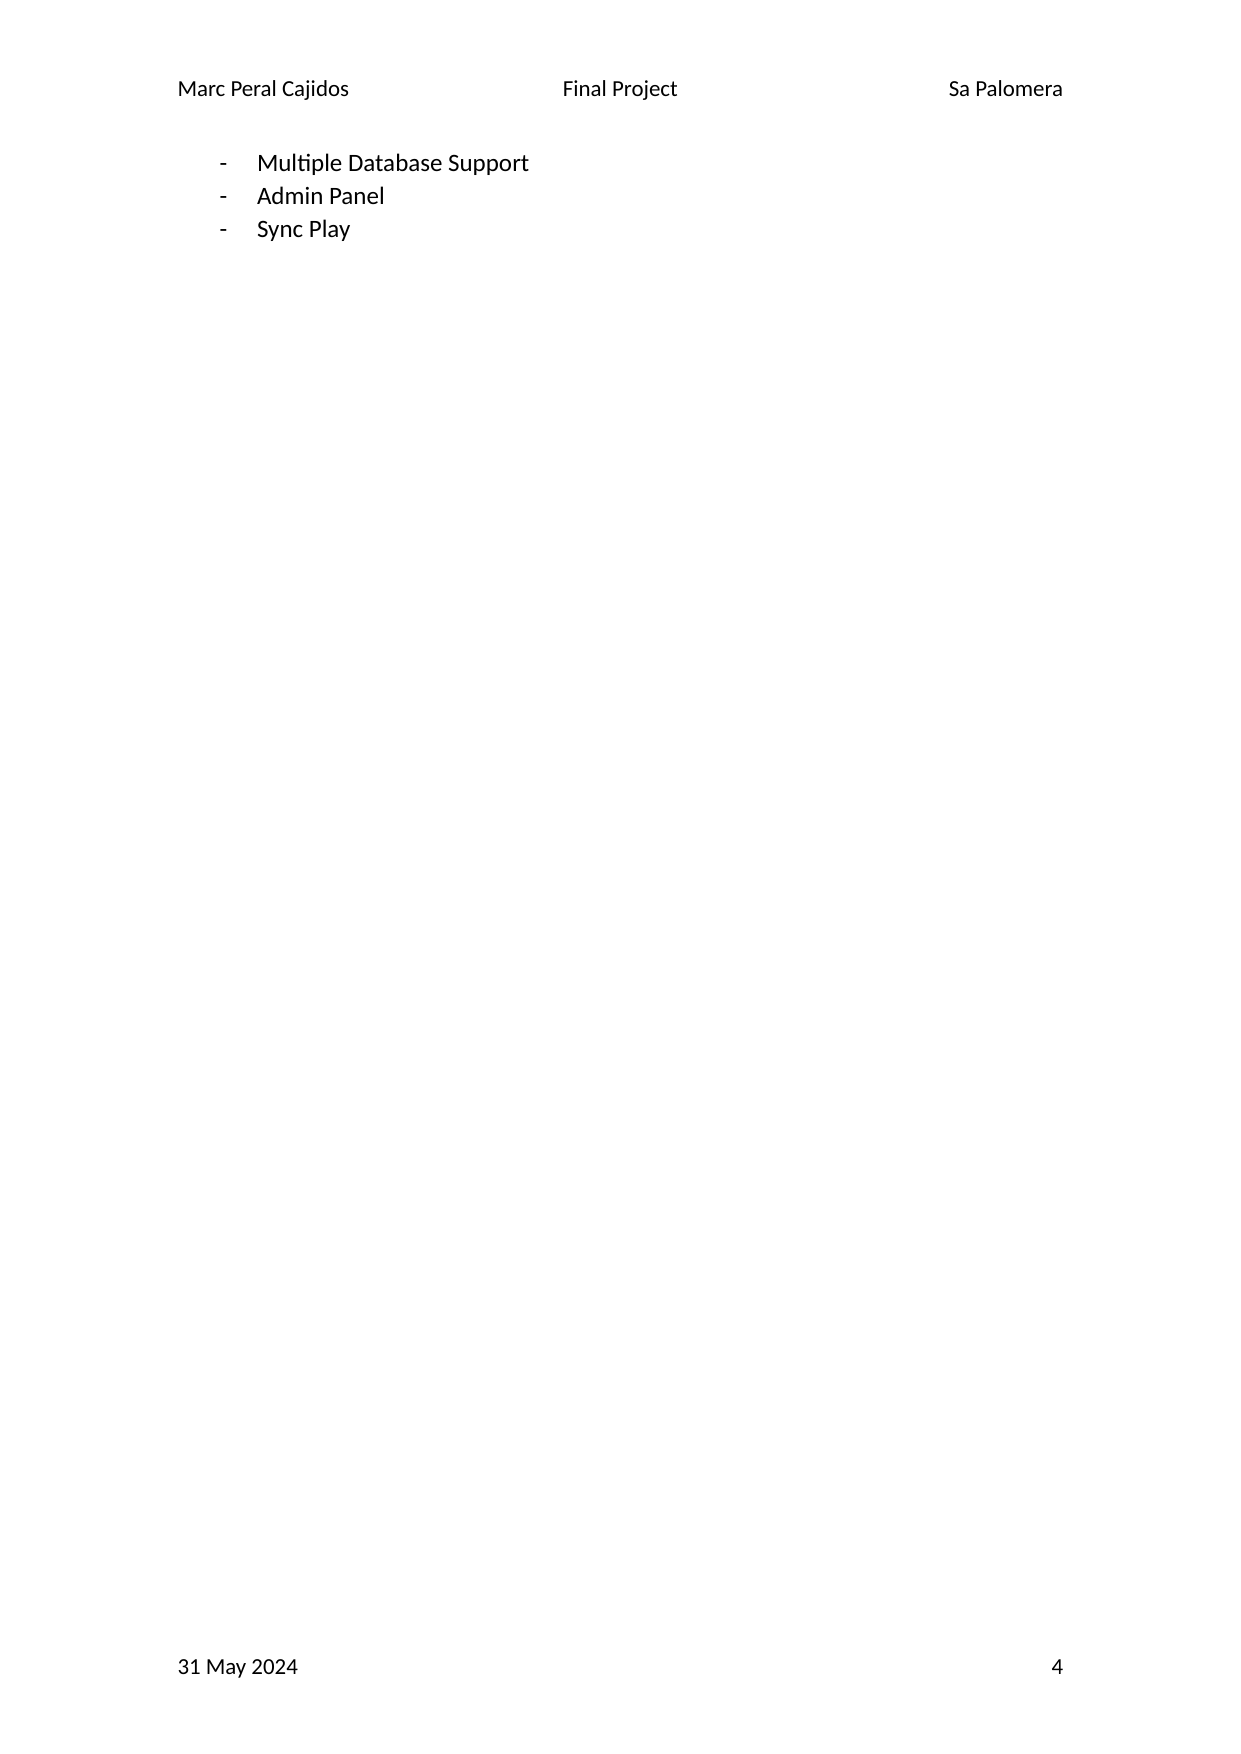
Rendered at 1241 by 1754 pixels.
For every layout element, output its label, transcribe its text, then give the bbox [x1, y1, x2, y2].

list Sync Play [219, 213, 1063, 244]
list Admin Panel [219, 181, 1063, 211]
list Multiple Database Support [219, 148, 1063, 178]
